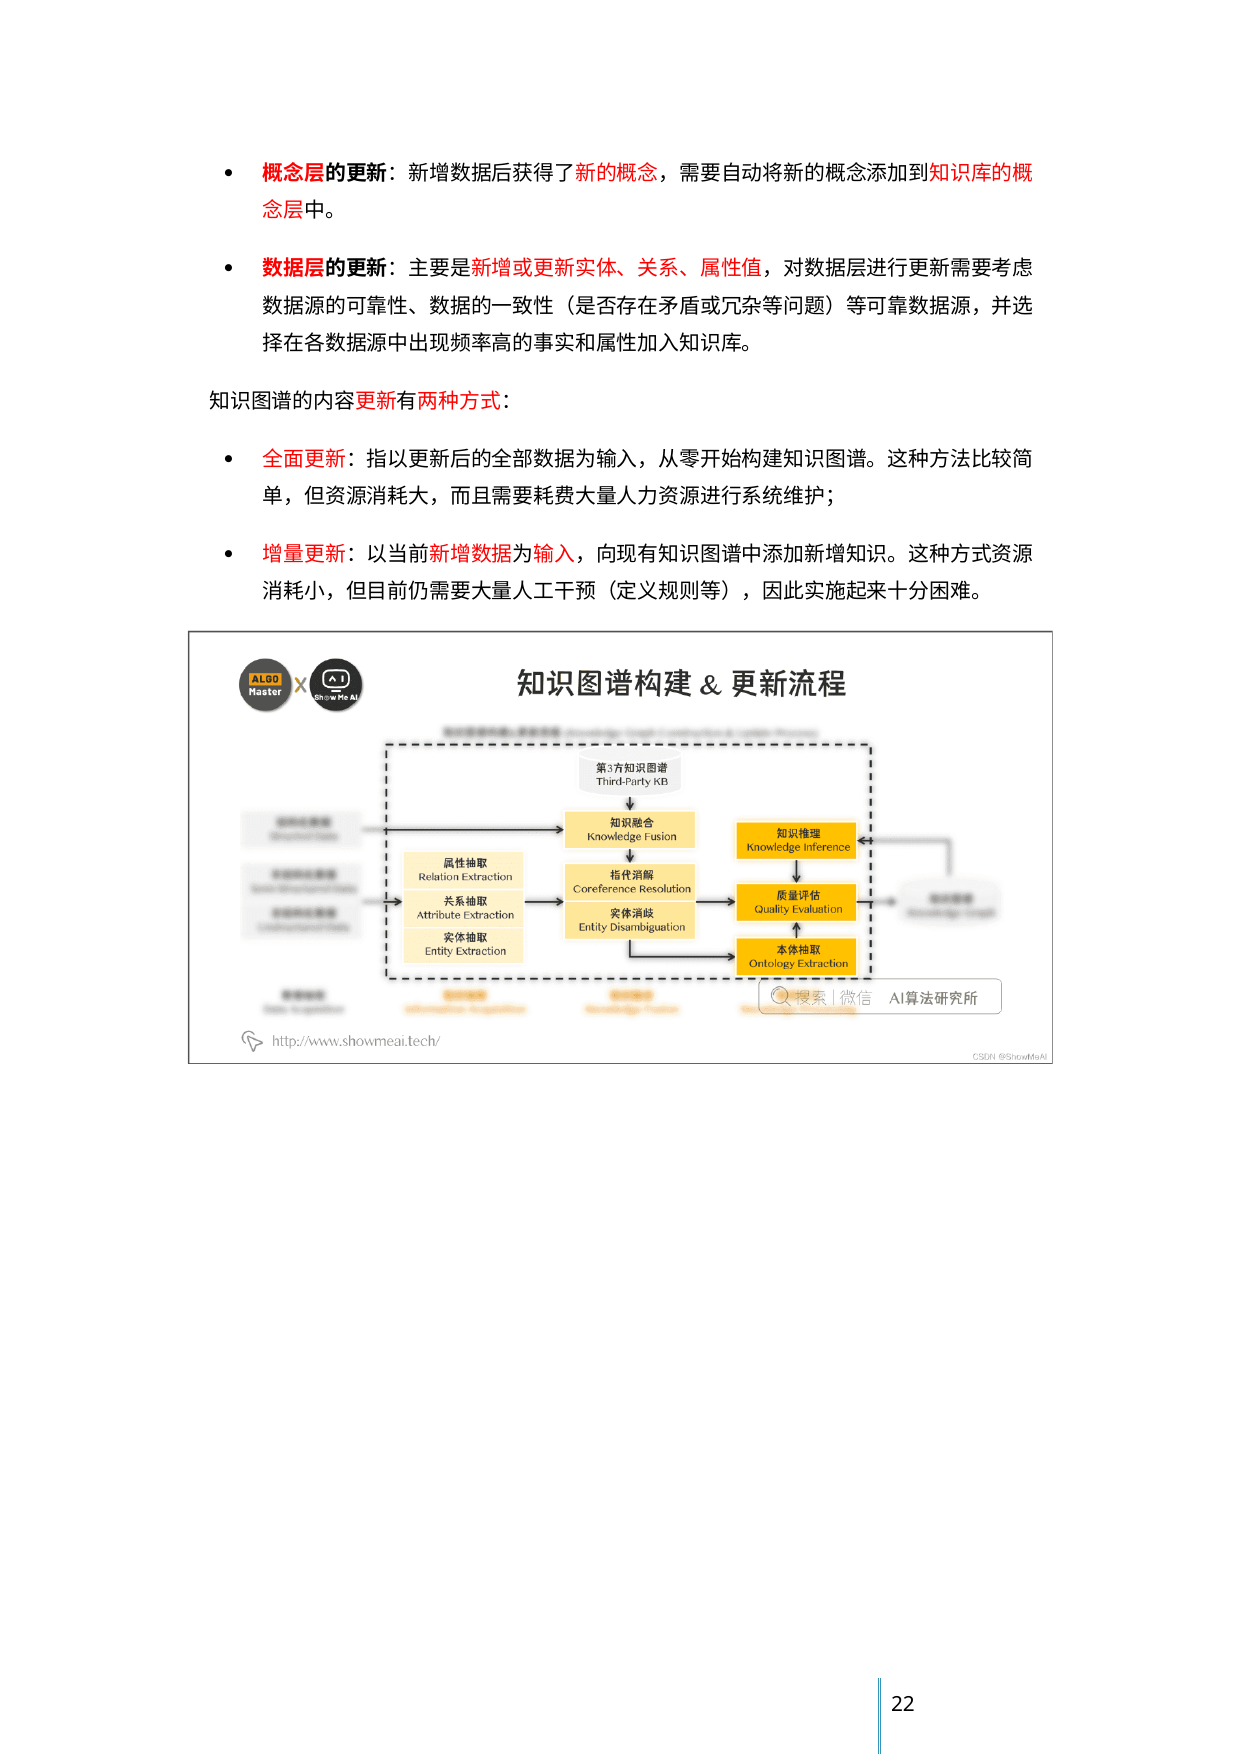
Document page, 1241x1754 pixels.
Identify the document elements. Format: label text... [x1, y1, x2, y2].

text 知识图谱的内容更新有两种方式： [187, 383, 1053, 415]
list 概念层的更新：新增数据后获得了新的概念，需要自动将新的概念添加到知识库的概念层中。 [225, 155, 1053, 225]
list 增量更新：以当前新增数据为输入，向现有知识图谱中添加新增知识。这种方式资源消耗小，但目前仍需要大量人工干预（定义规则等），因此实施起来十分困难。 [225, 536, 1053, 606]
list 数据层的更新：主要是新增或更新实体、关系、属性值，对数据层进行更新需要考虑数据源的可靠性、数据的一致性（是否存在矛盾或冗杂等问题）等可靠数据源，并选择在各数据源中出现频率高的事实和属性加入知识库。 [225, 250, 1053, 357]
picture [187, 630, 1053, 1064]
list 全面更新：指以更新后的全部数据为输入，从零开始构建知识图谱。这种方法比较简单，但资源消耗大，而且需要耗费大量人力资源进行系统维护； [225, 441, 1053, 510]
